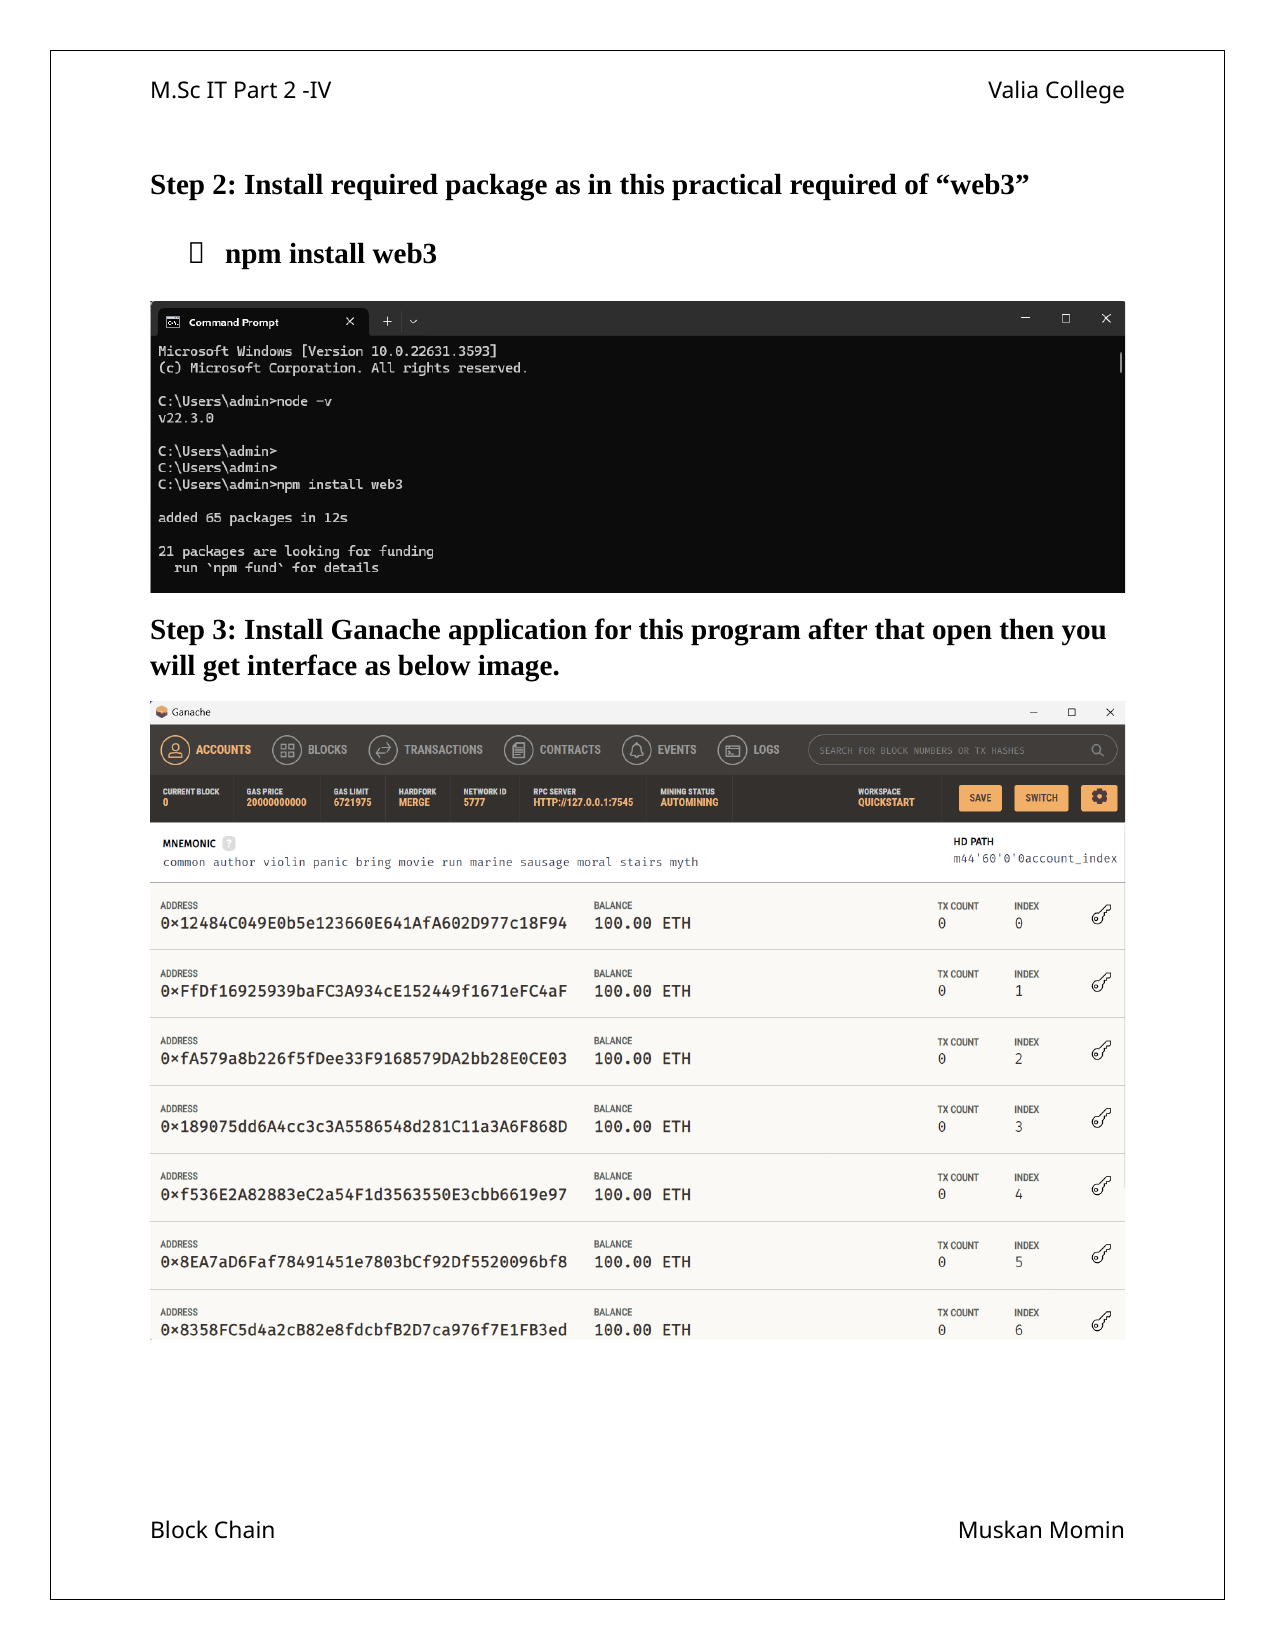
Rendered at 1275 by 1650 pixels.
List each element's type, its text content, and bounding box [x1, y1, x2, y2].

picture [150, 301, 1125, 593]
text Step 3: Install Ganache application for this program after that open then you will get interface as below image. [150, 612, 1125, 682]
list npm install web3 [187, 220, 1125, 280]
text Step 2: Install required package as in this practical required of “web3” [150, 167, 1125, 201]
picture [150, 701, 1125, 1340]
